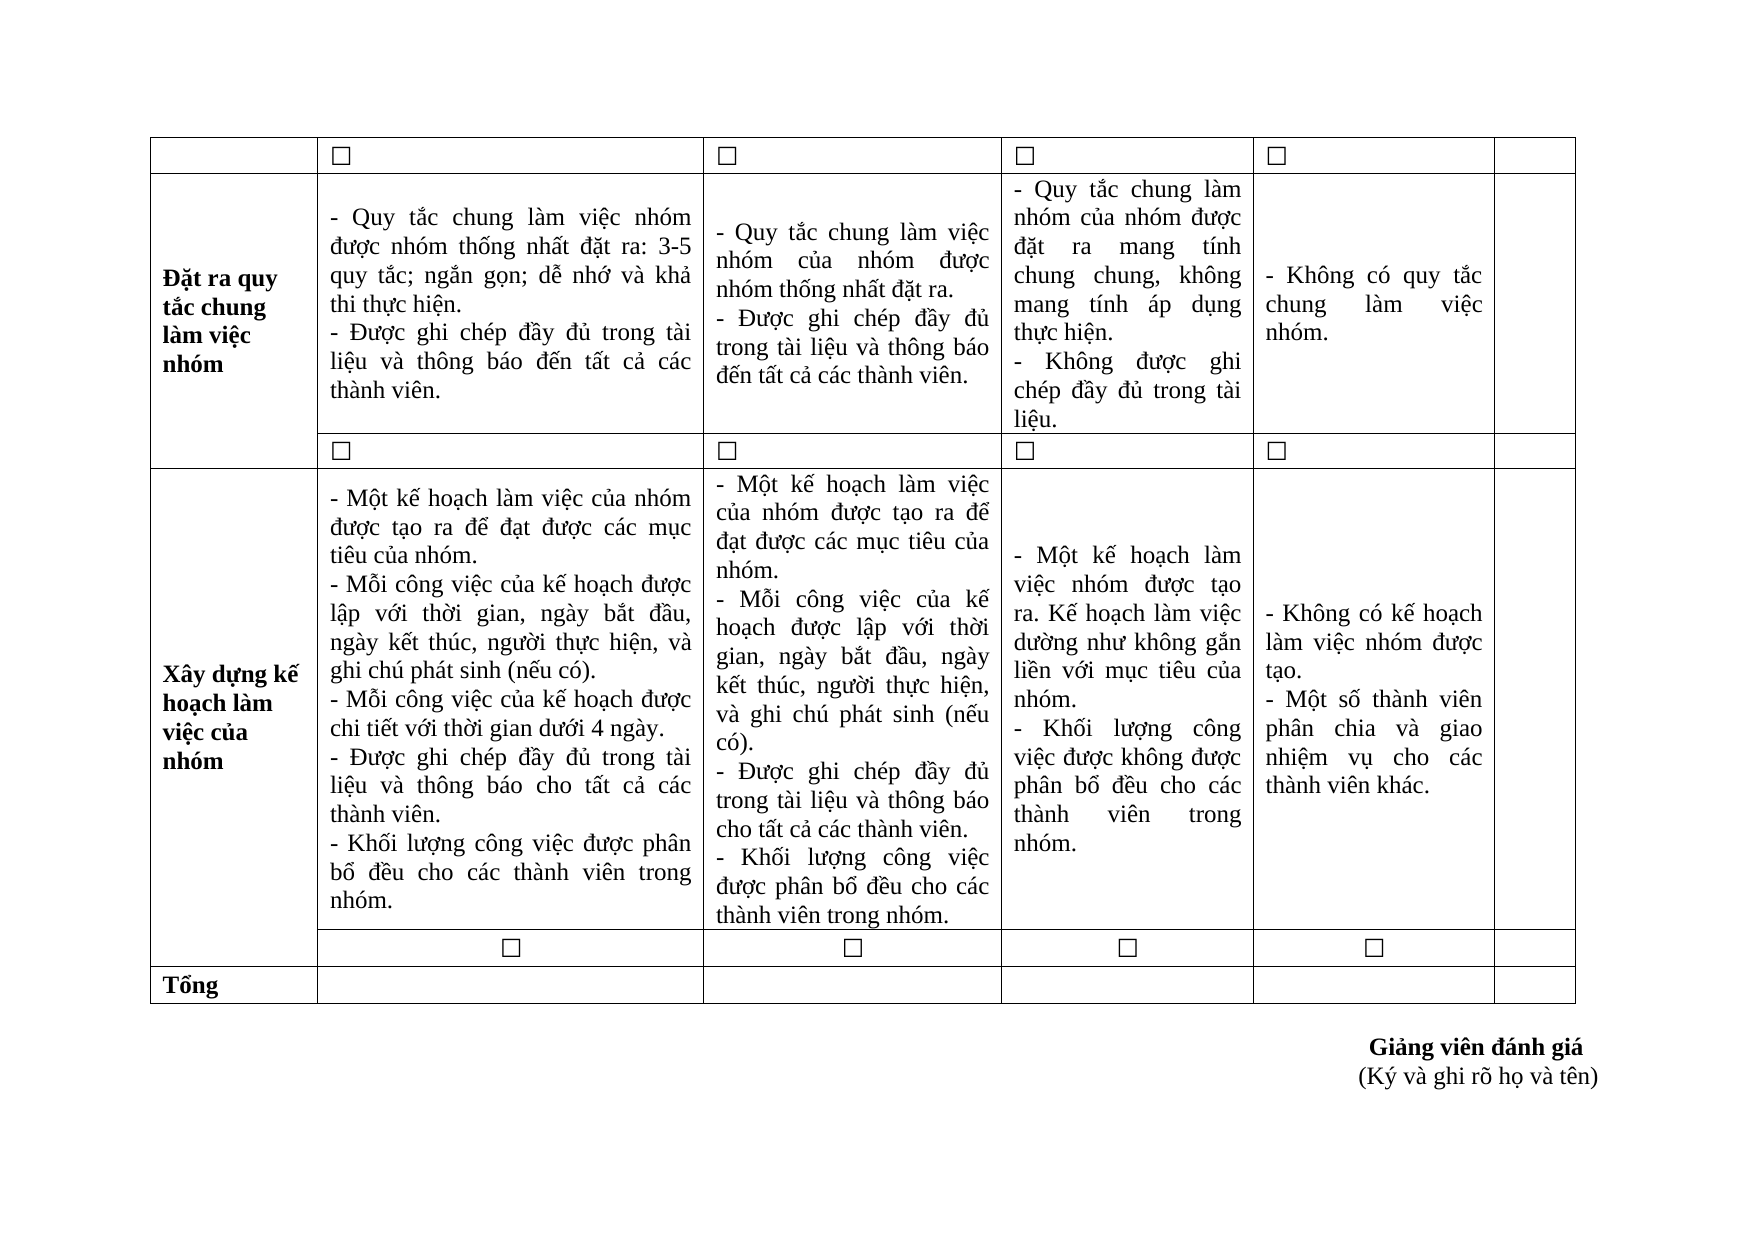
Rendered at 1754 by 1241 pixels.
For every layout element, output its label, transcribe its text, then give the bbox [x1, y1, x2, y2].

table_cell [1495, 138, 1575, 173]
table_cell [1254, 434, 1494, 468]
table_cell - Quy tắc chung làm việc nhóm của nhóm được nhóm thống nhất đặt ra. - Được ghi chép đầy đủ trong tài liệu và thông báo đến tất cả các thành viên. [704, 174, 1001, 432]
table_cell - Quy tắc chung làm việc nhóm được nhóm thống nhất đặt ra: 3-5 quy tắc; ngắn gọn; dễ nhớ và khả thi thực hiện. - Được ghi chép đầy đủ trong tài liệu và thông báo đến tất cả các thành viên. [318, 174, 703, 432]
table_cell - Không có kế hoạch làm việc nhóm được tạo. - Một số thành viên phân chia và giao nhiệm vụ cho các thành viên khác. [1254, 469, 1494, 929]
table_cell [1002, 138, 1253, 173]
table_cell Xây dựng kế hoạch làm việc của nhóm [151, 469, 317, 966]
table_cell Đặt ra quy tắc chung làm việc nhóm [151, 174, 317, 468]
table_cell [1495, 469, 1575, 929]
table_cell [1254, 967, 1494, 1002]
table_cell [1002, 967, 1253, 1002]
text Giảng viên đánh giá [150, 1032, 1583, 1061]
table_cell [151, 138, 317, 173]
table_cell [704, 930, 1001, 966]
table_cell [704, 967, 1001, 1002]
table_cell [1495, 967, 1575, 1002]
table_cell - Một kế hoạch làm việc của nhóm được tạo ra để đạt được các mục tiêu của nhóm. - Mỗi công việc của kế hoạch được lập với thời gian, ngày bắt đầu, ngày kết thúc, người thực hiện, và ghi chú phát sinh (nếu có). - Được ghi chép đầy đủ trong tài liệu và thông báo cho tất cả các thành viên. - Khối lượng công việc được phân bổ đều cho các thành viên trong nhóm. [704, 469, 1001, 929]
table_cell [1254, 138, 1494, 173]
table_cell [1495, 174, 1575, 432]
table_cell - Một kế hoạch làm việc nhóm được tạo ra. Kế hoạch làm việc dường như không gắn liền với mục tiêu của nhóm. - Khối lượng công việc được không được phân bổ đều cho các thành viên trong nhóm. [1002, 469, 1253, 929]
table_cell [1254, 930, 1494, 966]
table_cell [704, 434, 1001, 468]
table_cell [318, 138, 703, 173]
text (Ký và ghi rõ họ và tên) [150, 1061, 1598, 1090]
table_cell [1495, 434, 1575, 468]
table_cell [704, 138, 1001, 173]
table_cell - Không có quy tắc chung làm việc nhóm. [1254, 174, 1494, 432]
table_cell - Quy tắc chung làm nhóm của nhóm được đặt ra mang tính chung chung, không mang tính áp dụng thực hiện. - Không được ghi chép đầy đủ trong tài liệu. [1002, 174, 1253, 432]
table_cell Tổng [151, 967, 317, 1002]
table_cell [318, 434, 703, 468]
table_cell - Một kế hoạch làm việc của nhóm được tạo ra để đạt được các mục tiêu của nhóm. - Mỗi công việc của kế hoạch được lập với thời gian, ngày bắt đầu, ngày kết thúc, người thực hiện, và ghi chú phát sinh (nếu có). - Mỗi công việc của kế hoạch được chi tiết với thời gian dưới 4 ngày. - Được ghi chép đầy đủ trong tài liệu và thông báo cho tất cả các thành viên. - Khối lượng công việc được phân bổ đều cho các thành viên trong nhóm. [318, 469, 703, 929]
table_cell [318, 930, 703, 966]
table_cell [1002, 434, 1253, 468]
table_cell [1495, 930, 1575, 966]
table_cell [318, 967, 703, 1002]
table_cell [1002, 930, 1253, 966]
